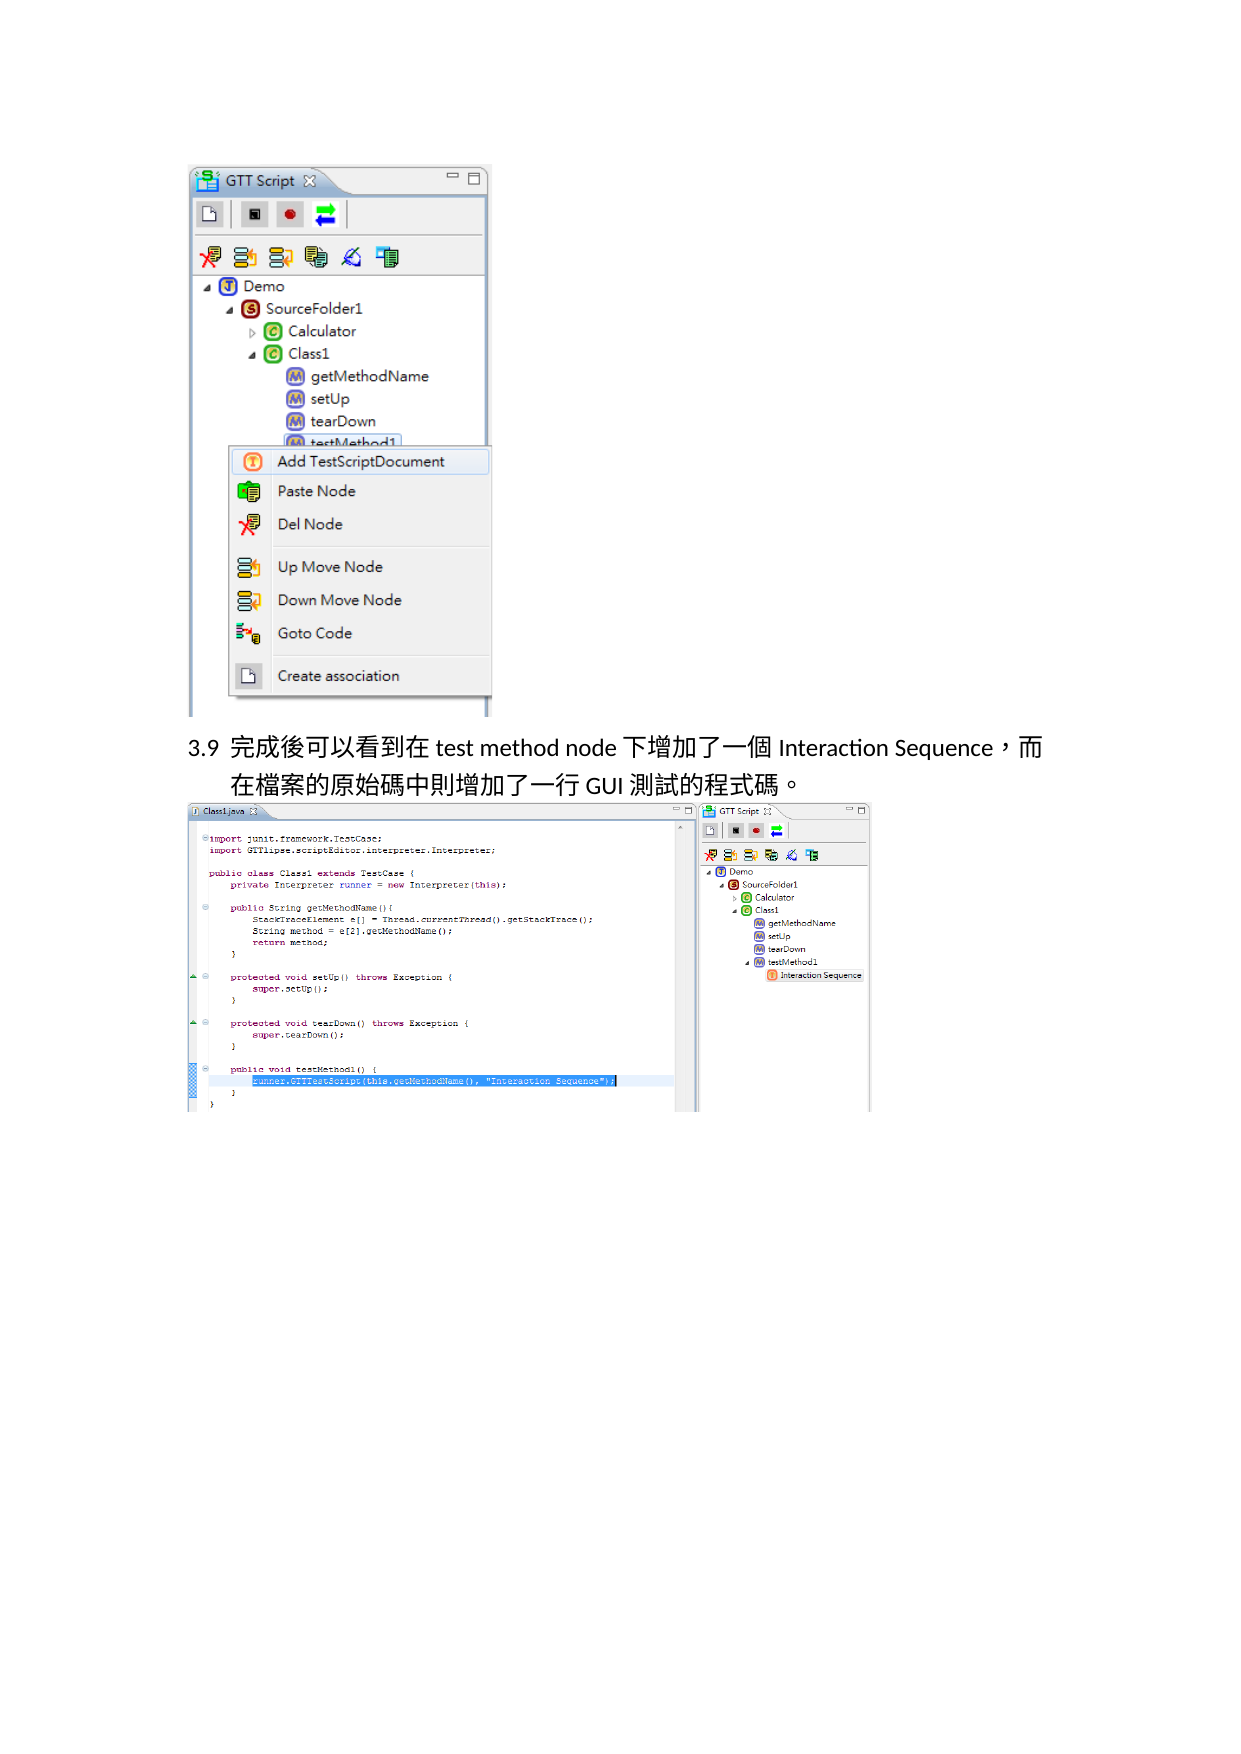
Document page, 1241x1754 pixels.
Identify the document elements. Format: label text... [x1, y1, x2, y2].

picture [187, 164, 493, 717]
list 完成後可以看到在 test method node 下增加了一個 Interaction Sequence，而在檔案的原始碼中則增加了一行 GUI 測試的程式碼。 [187, 727, 1053, 802]
picture [187, 802, 872, 1112]
